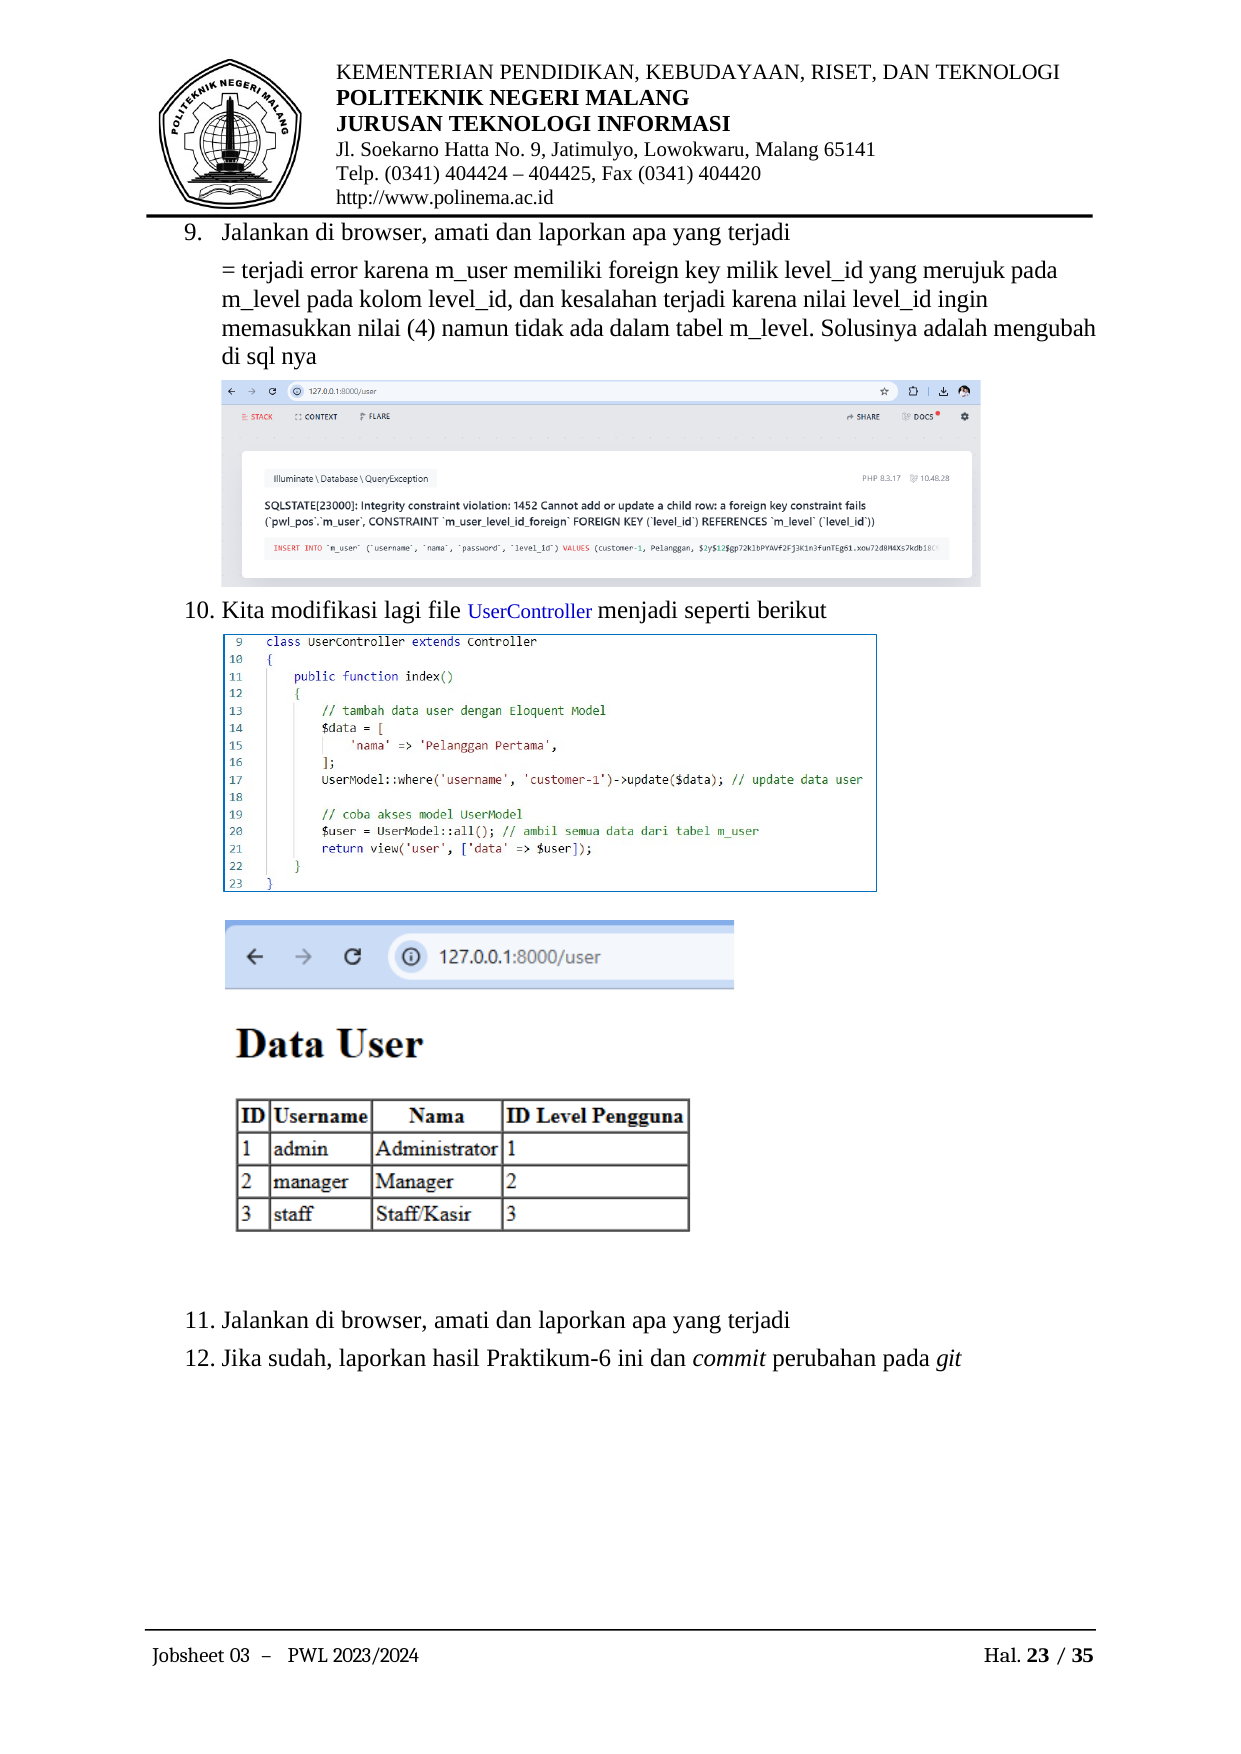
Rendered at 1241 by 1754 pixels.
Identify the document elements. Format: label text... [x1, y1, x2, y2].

picture [229, 636, 863, 890]
list Kita modifikasi lagi file UserController menjadi seperti berikut [184, 595, 1107, 624]
picture [225, 920, 735, 1251]
list Jalankan di browser, amati dan laporkan apa yang terjadi [184, 217, 1107, 245]
picture [221, 380, 981, 587]
list = terjadi error karena m_user memiliki foreign key milik level_id yang merujuk pada m_level pada kolom level_id, dan kesalahan terjadi karena nilai level_id ingin memasukkan nilai (4) namun tidak ada dalam tabel m_level. Solusinya adalah mengubah di sql nya [221, 255, 1107, 370]
list Jika sudah, laporkan hasil Praktikum-6 ini dan commit perubahan pada git [184, 1343, 1107, 1371]
list Jalankan di browser, amati dan laporkan apa yang terjadi [184, 1305, 1107, 1334]
picture [158, 59, 302, 209]
